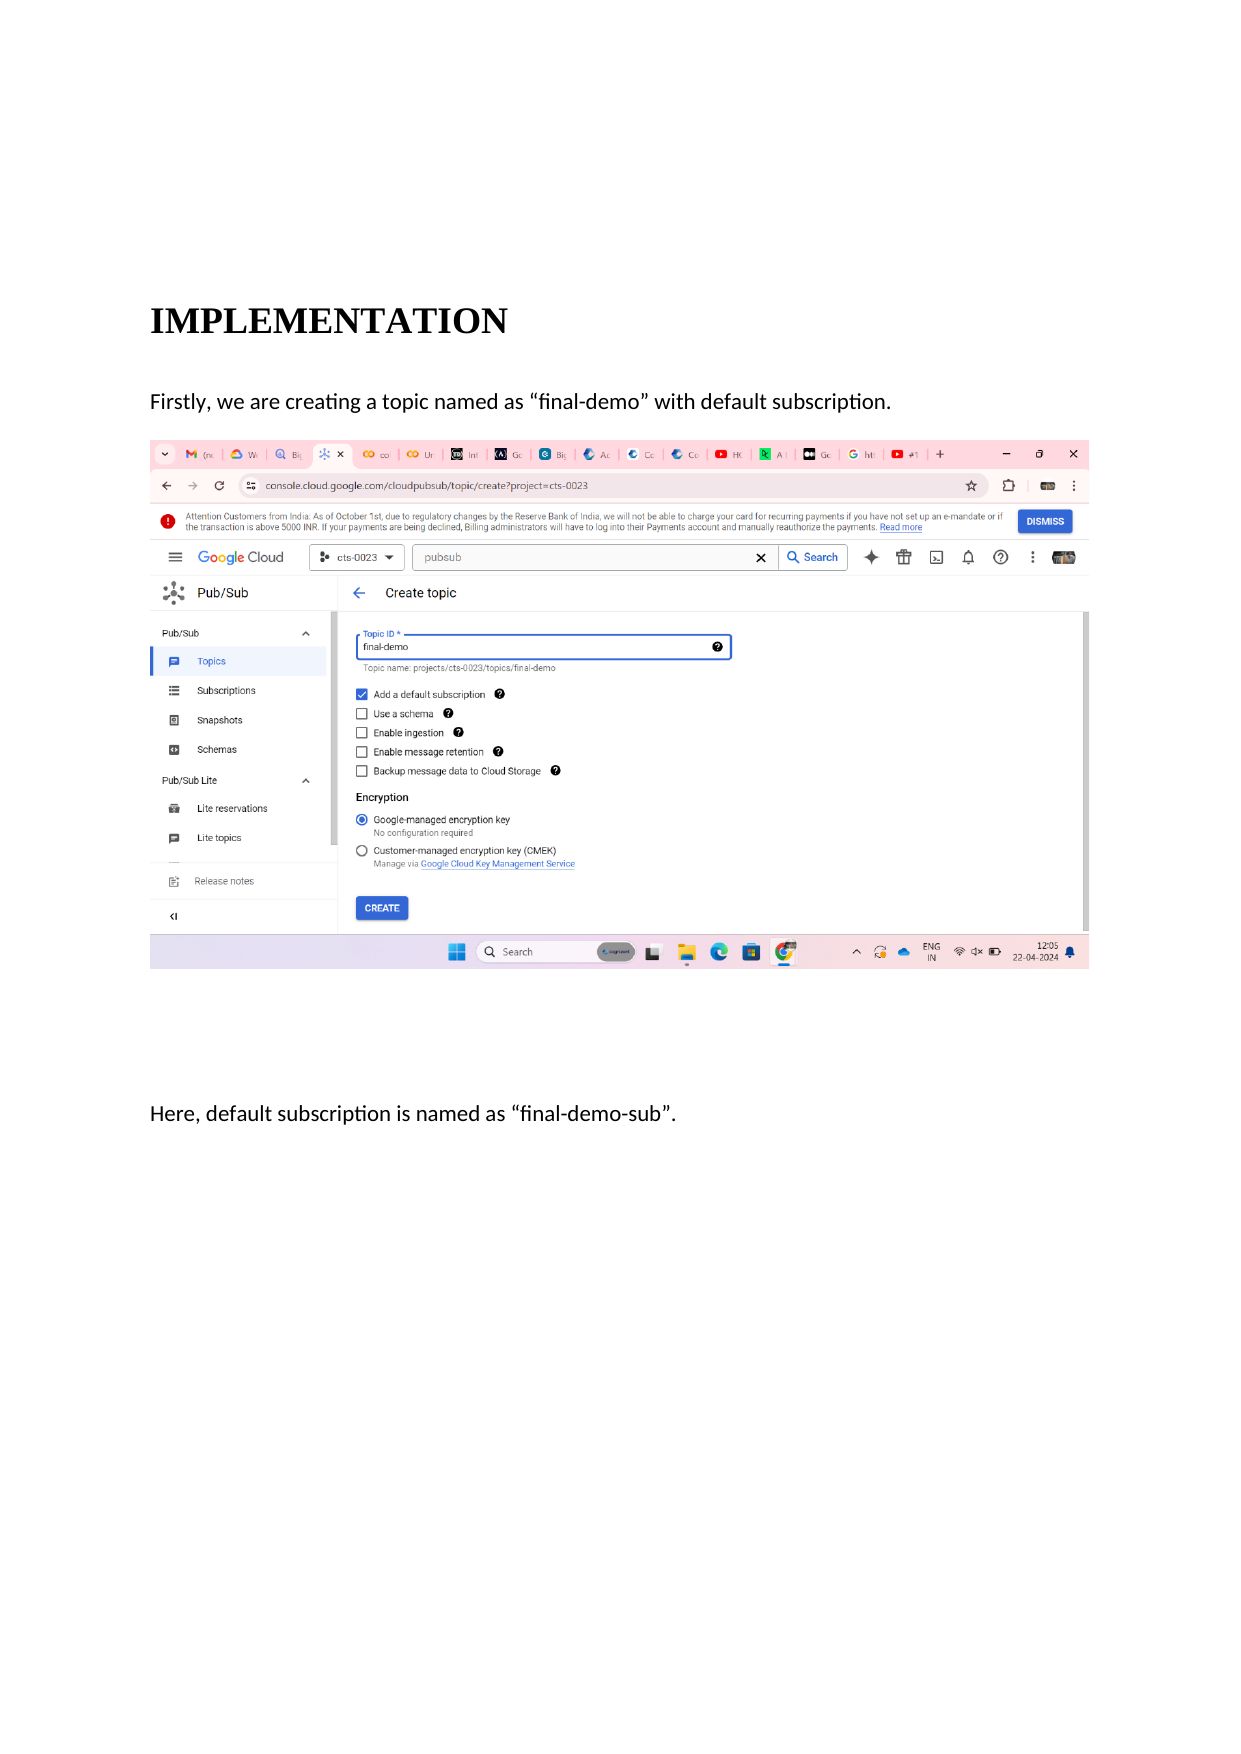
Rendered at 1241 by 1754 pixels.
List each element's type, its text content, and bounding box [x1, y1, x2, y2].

text Firstly, we are creating a topic named as “final-demo” with default subscription. [150, 387, 1090, 415]
text IMPLEMENTATION [150, 299, 1090, 342]
text Here, default subscription is named as “final-demo-sub”. [150, 1099, 1090, 1127]
picture [150, 440, 1090, 969]
